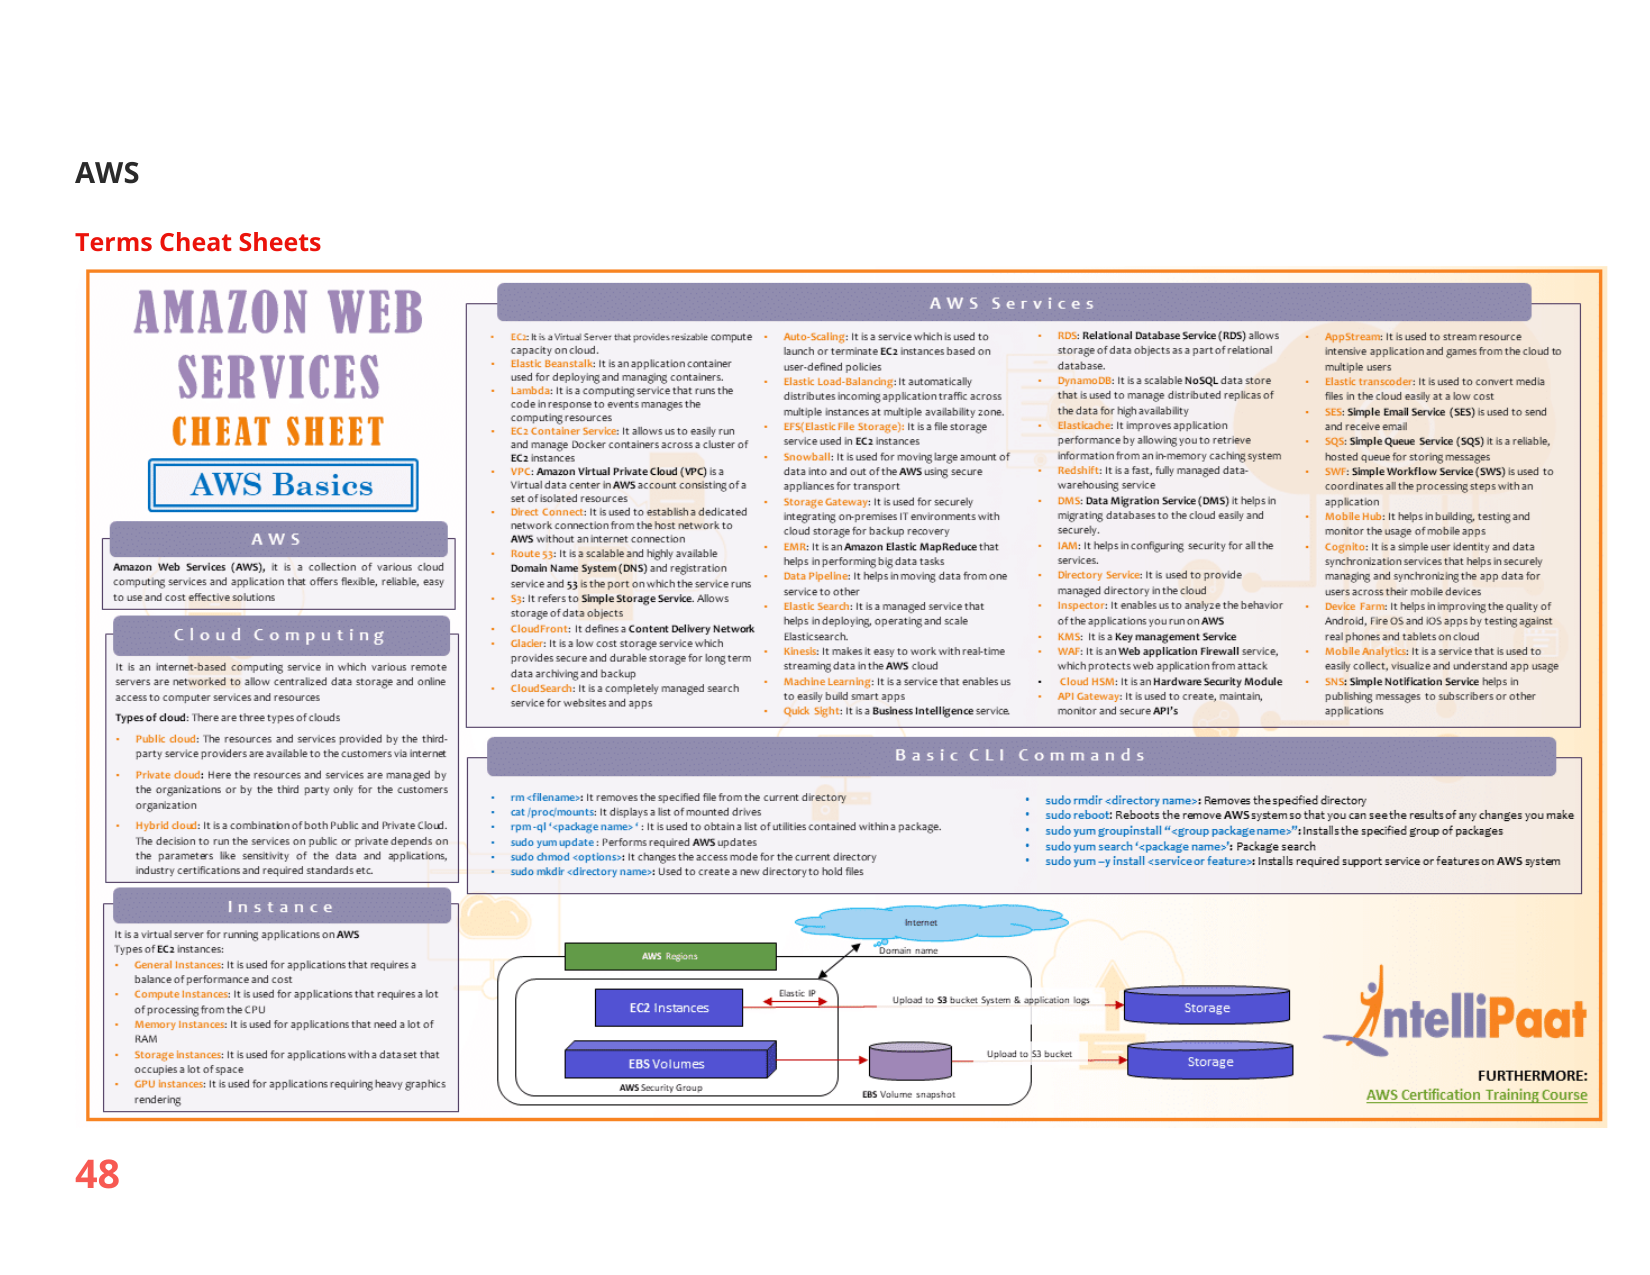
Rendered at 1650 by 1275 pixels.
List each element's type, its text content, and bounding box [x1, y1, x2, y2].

picture [75, 266, 1608, 1128]
subtitle AWS [75, 152, 1575, 192]
subtitle Terms Cheat Sheets [75, 225, 1575, 259]
